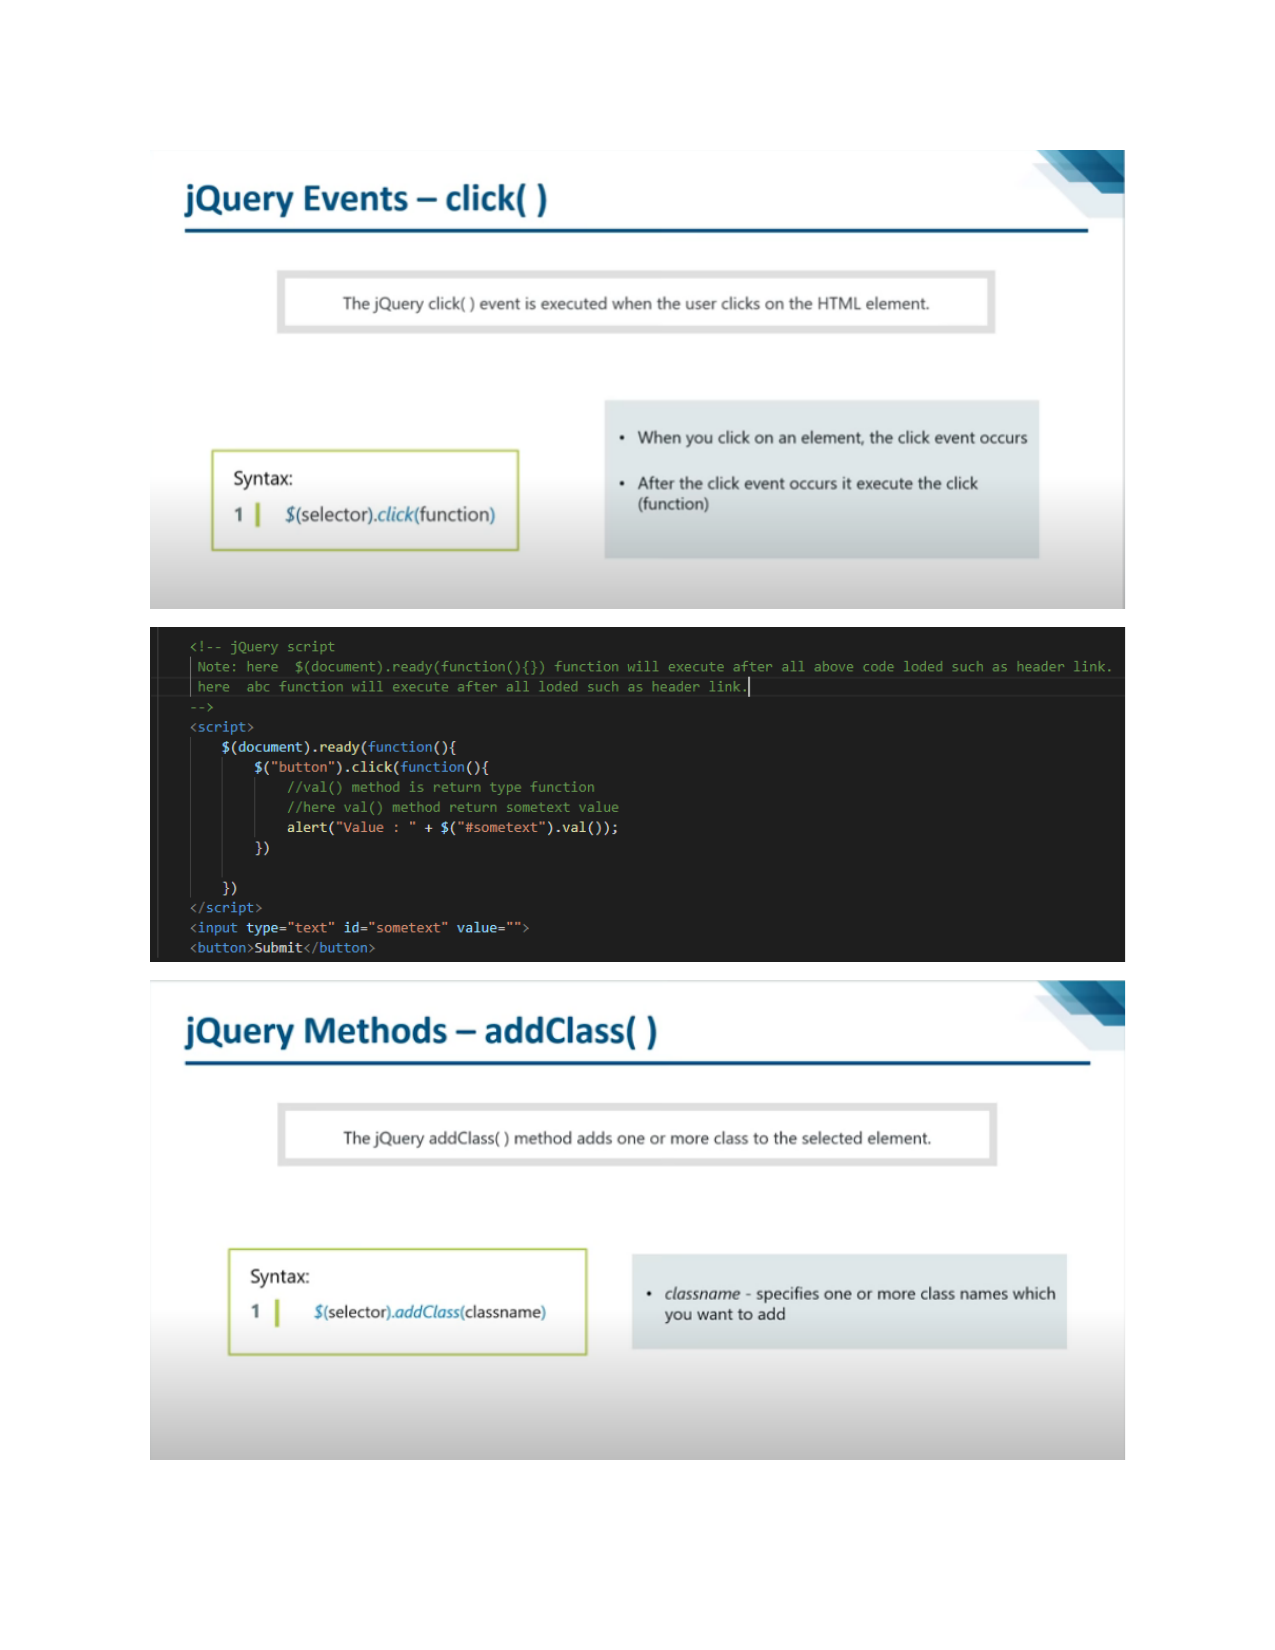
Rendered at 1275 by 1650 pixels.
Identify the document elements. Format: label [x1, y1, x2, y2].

picture [150, 150, 1125, 609]
picture [150, 980, 1125, 1460]
picture [150, 627, 1125, 962]
